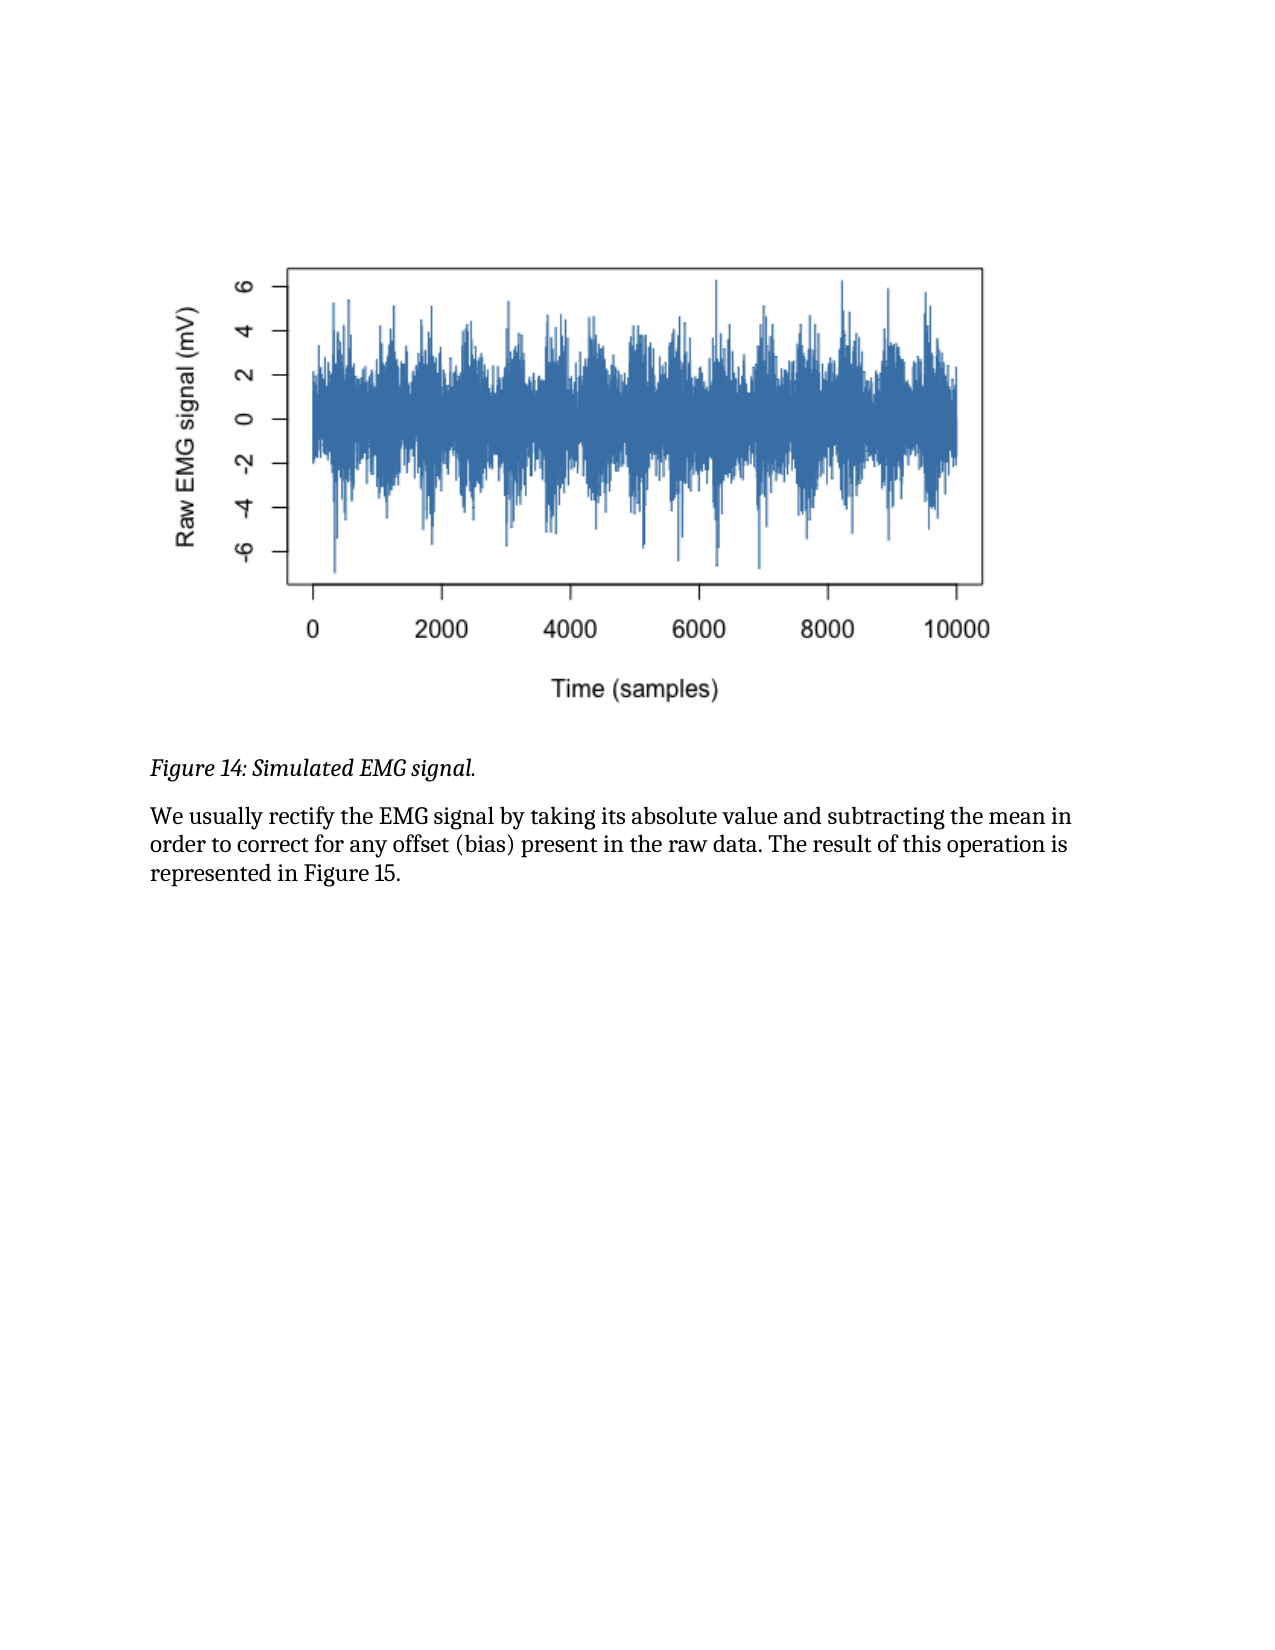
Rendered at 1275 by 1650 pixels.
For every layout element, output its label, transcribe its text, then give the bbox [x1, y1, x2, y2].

text Figure 14: Simulated EMG signal. [150, 754, 1125, 783]
text We usually rectify the EMG signal by taking its absolute value and subtracting the mean in order to correct for any offset (bias) present in the raw data. The result of this operation is represented in Figure 15. [150, 802, 1125, 888]
picture [168, 150, 1044, 734]
